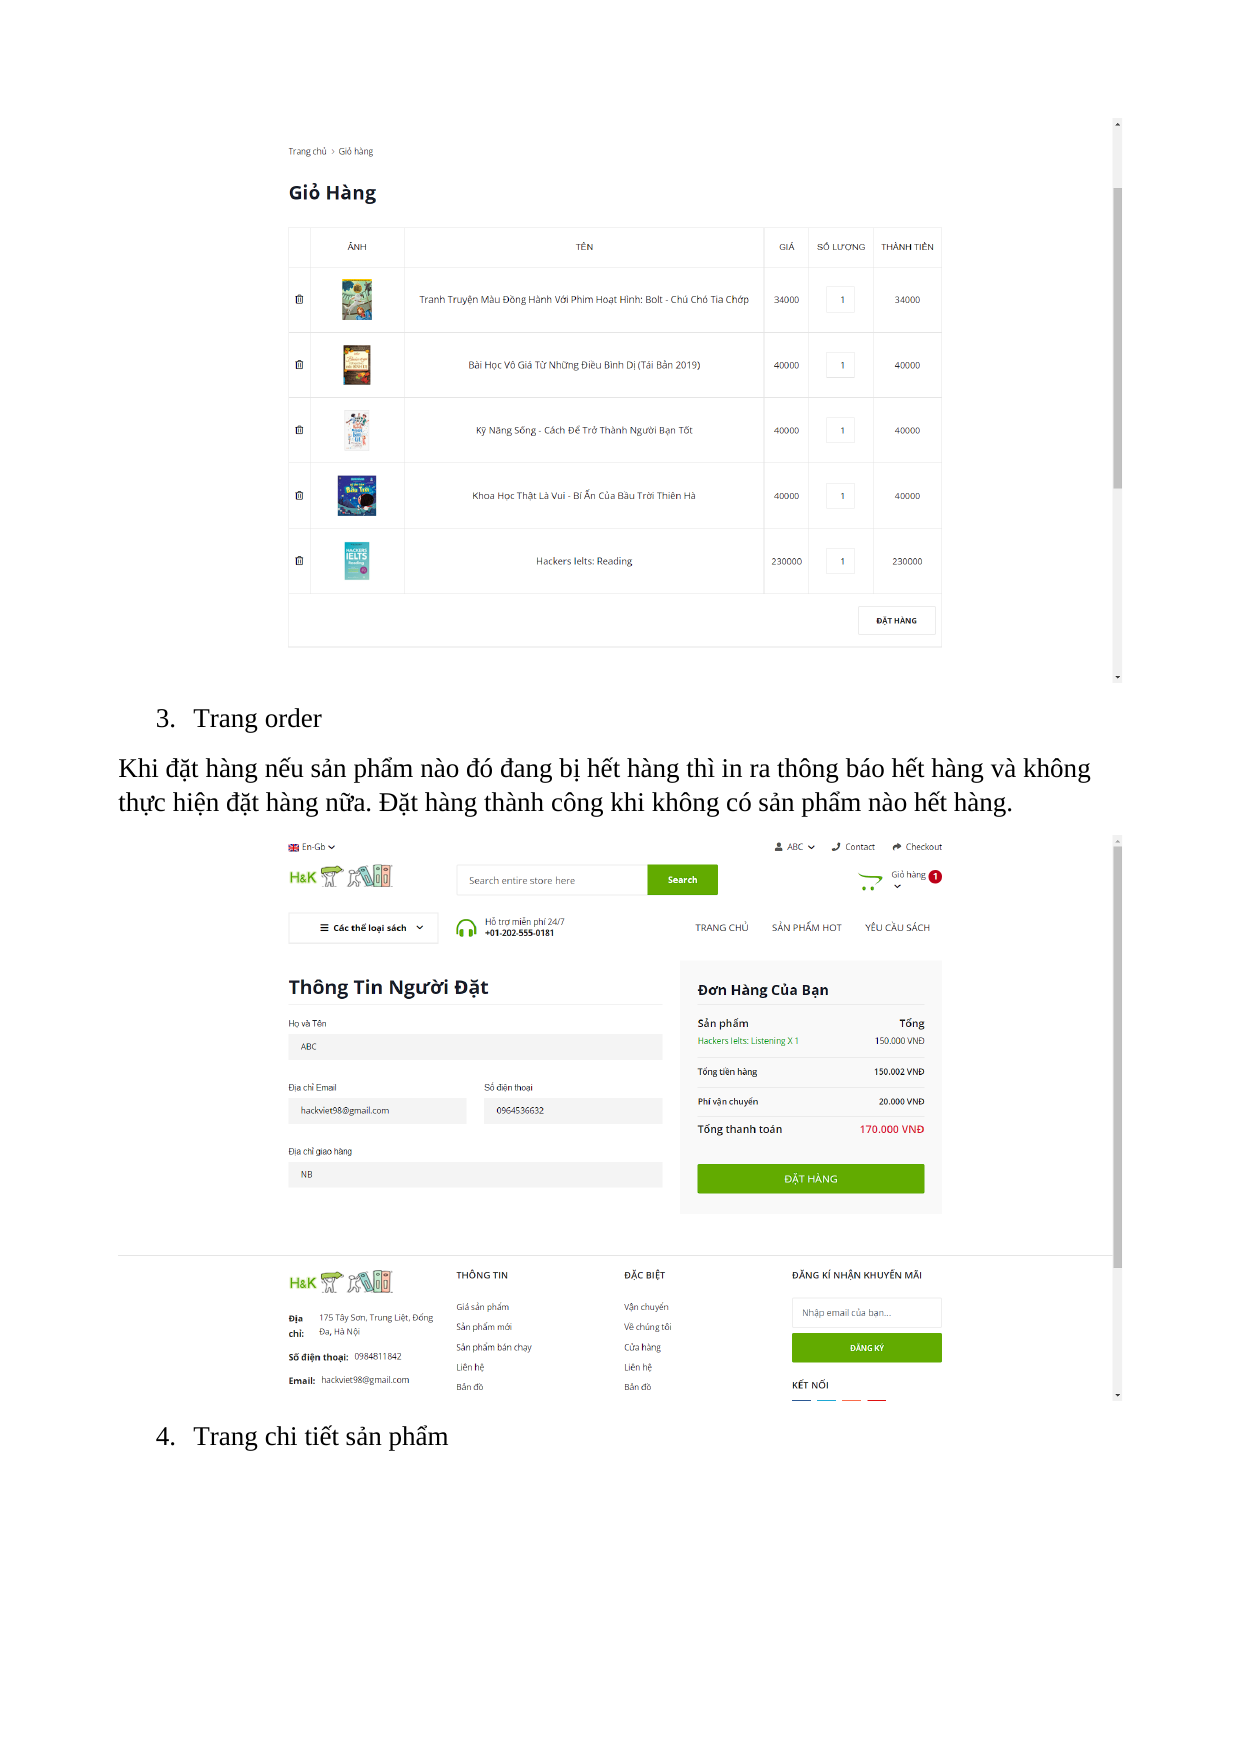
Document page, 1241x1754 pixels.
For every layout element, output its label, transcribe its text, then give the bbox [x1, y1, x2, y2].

picture [118, 118, 1123, 683]
list Trang order [156, 702, 1122, 733]
picture [118, 835, 1123, 1401]
text Khi đặt hàng nếu sản phẩm nào đó đang bị hết hàng thì in ra thông báo hết hàng và không thực hiện đặt hàng nữa. Đặt hàng thành công khi không có sản phẩm nào hết hàng. [118, 752, 1122, 817]
list Trang chi tiết sản phẩm [156, 1419, 1122, 1451]
